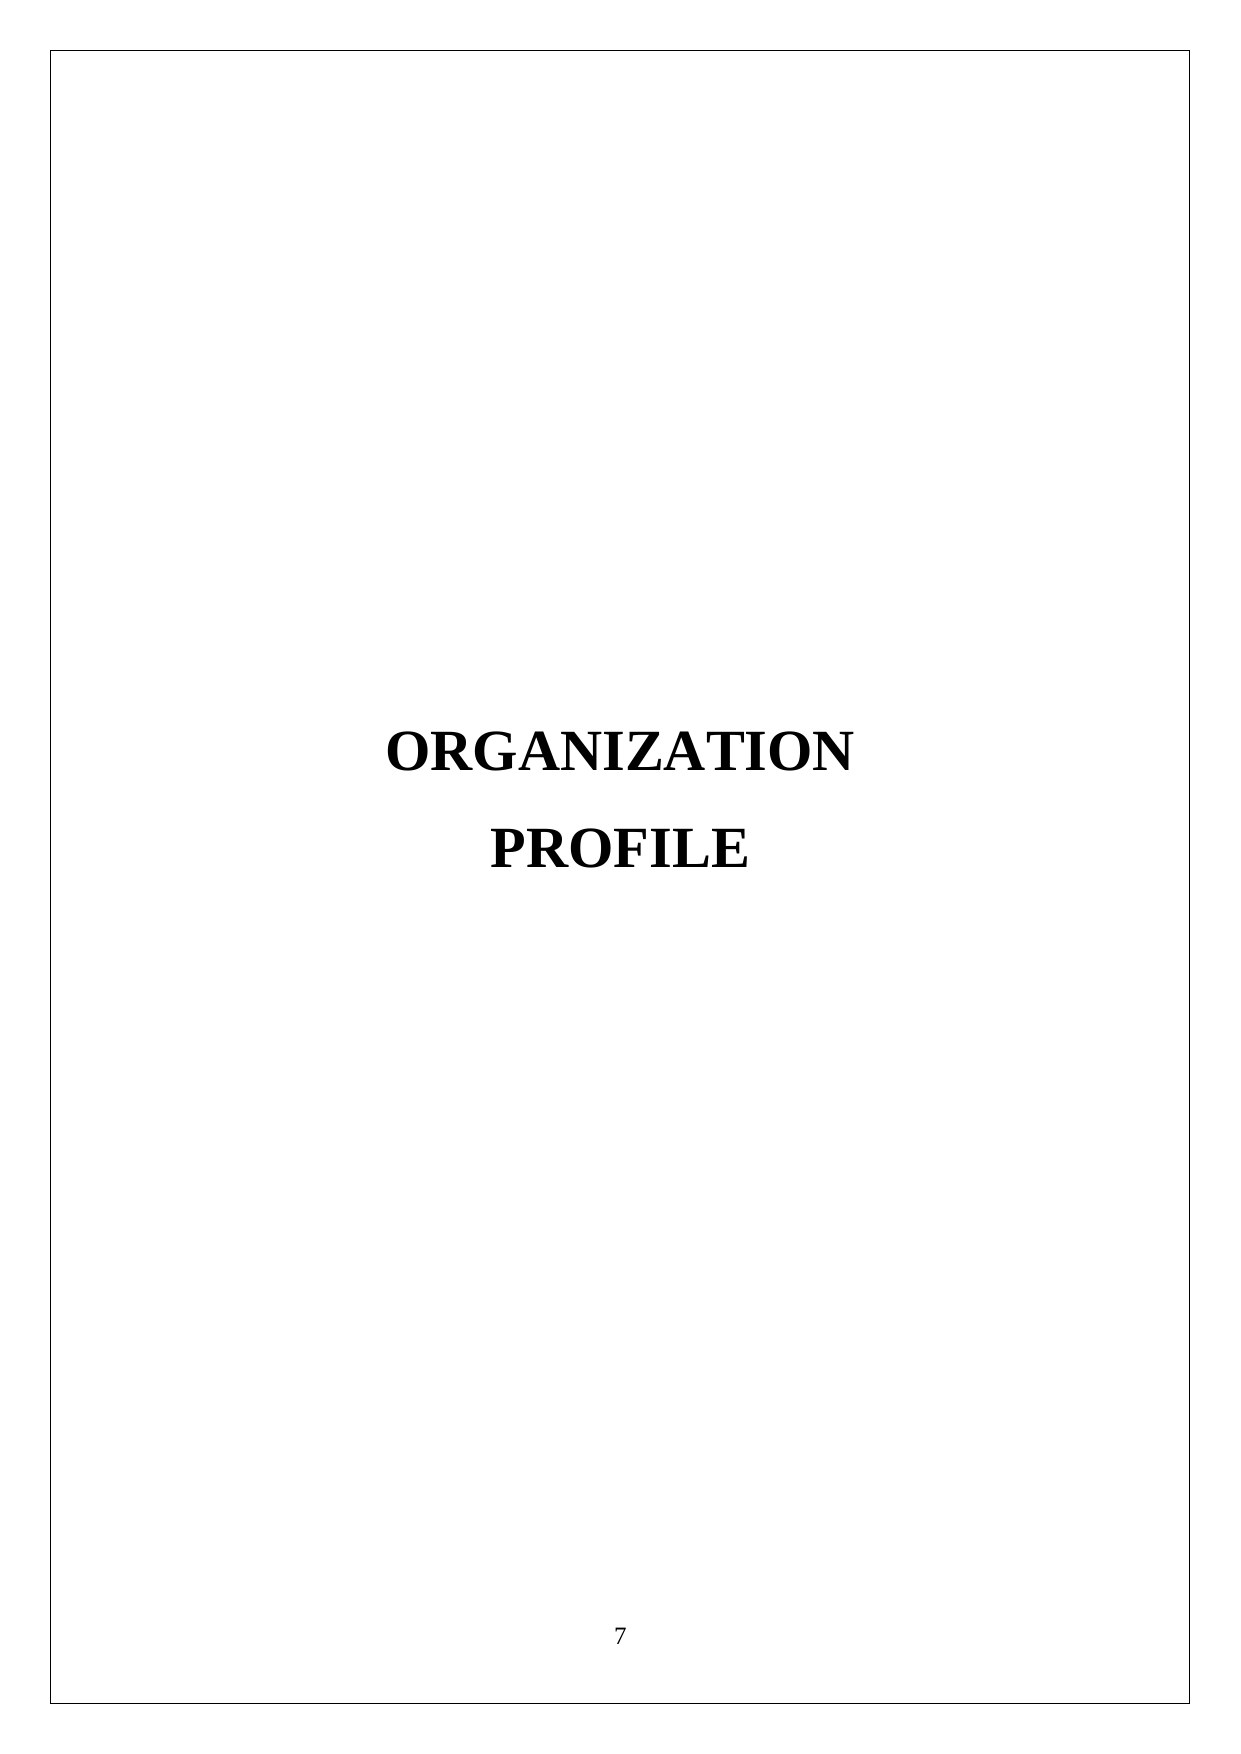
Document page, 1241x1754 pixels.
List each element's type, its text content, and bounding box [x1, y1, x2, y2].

text ORGANIZATION [150, 715, 1090, 782]
text PROFILE [150, 813, 1090, 880]
